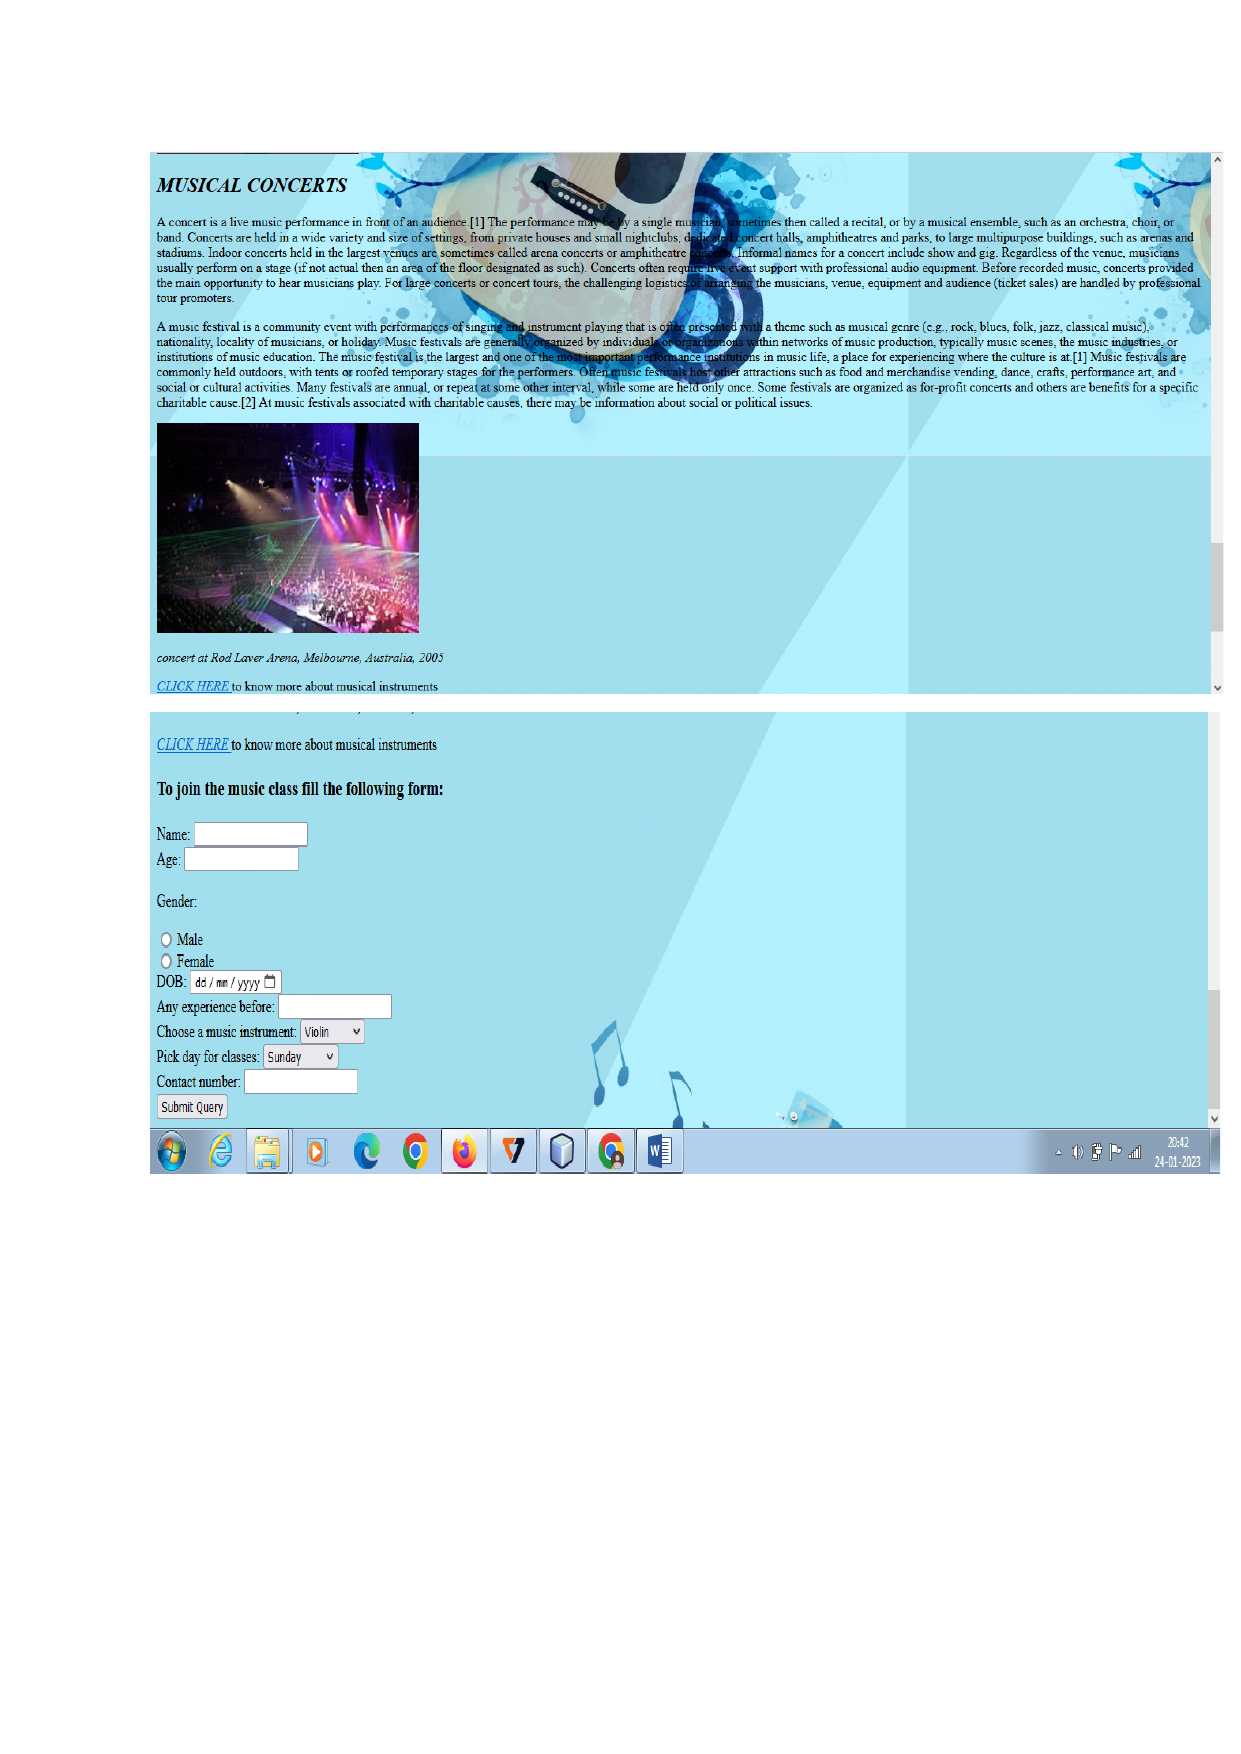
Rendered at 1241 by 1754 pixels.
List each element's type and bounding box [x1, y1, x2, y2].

picture [150, 712, 1221, 1174]
picture [150, 150, 1224, 694]
